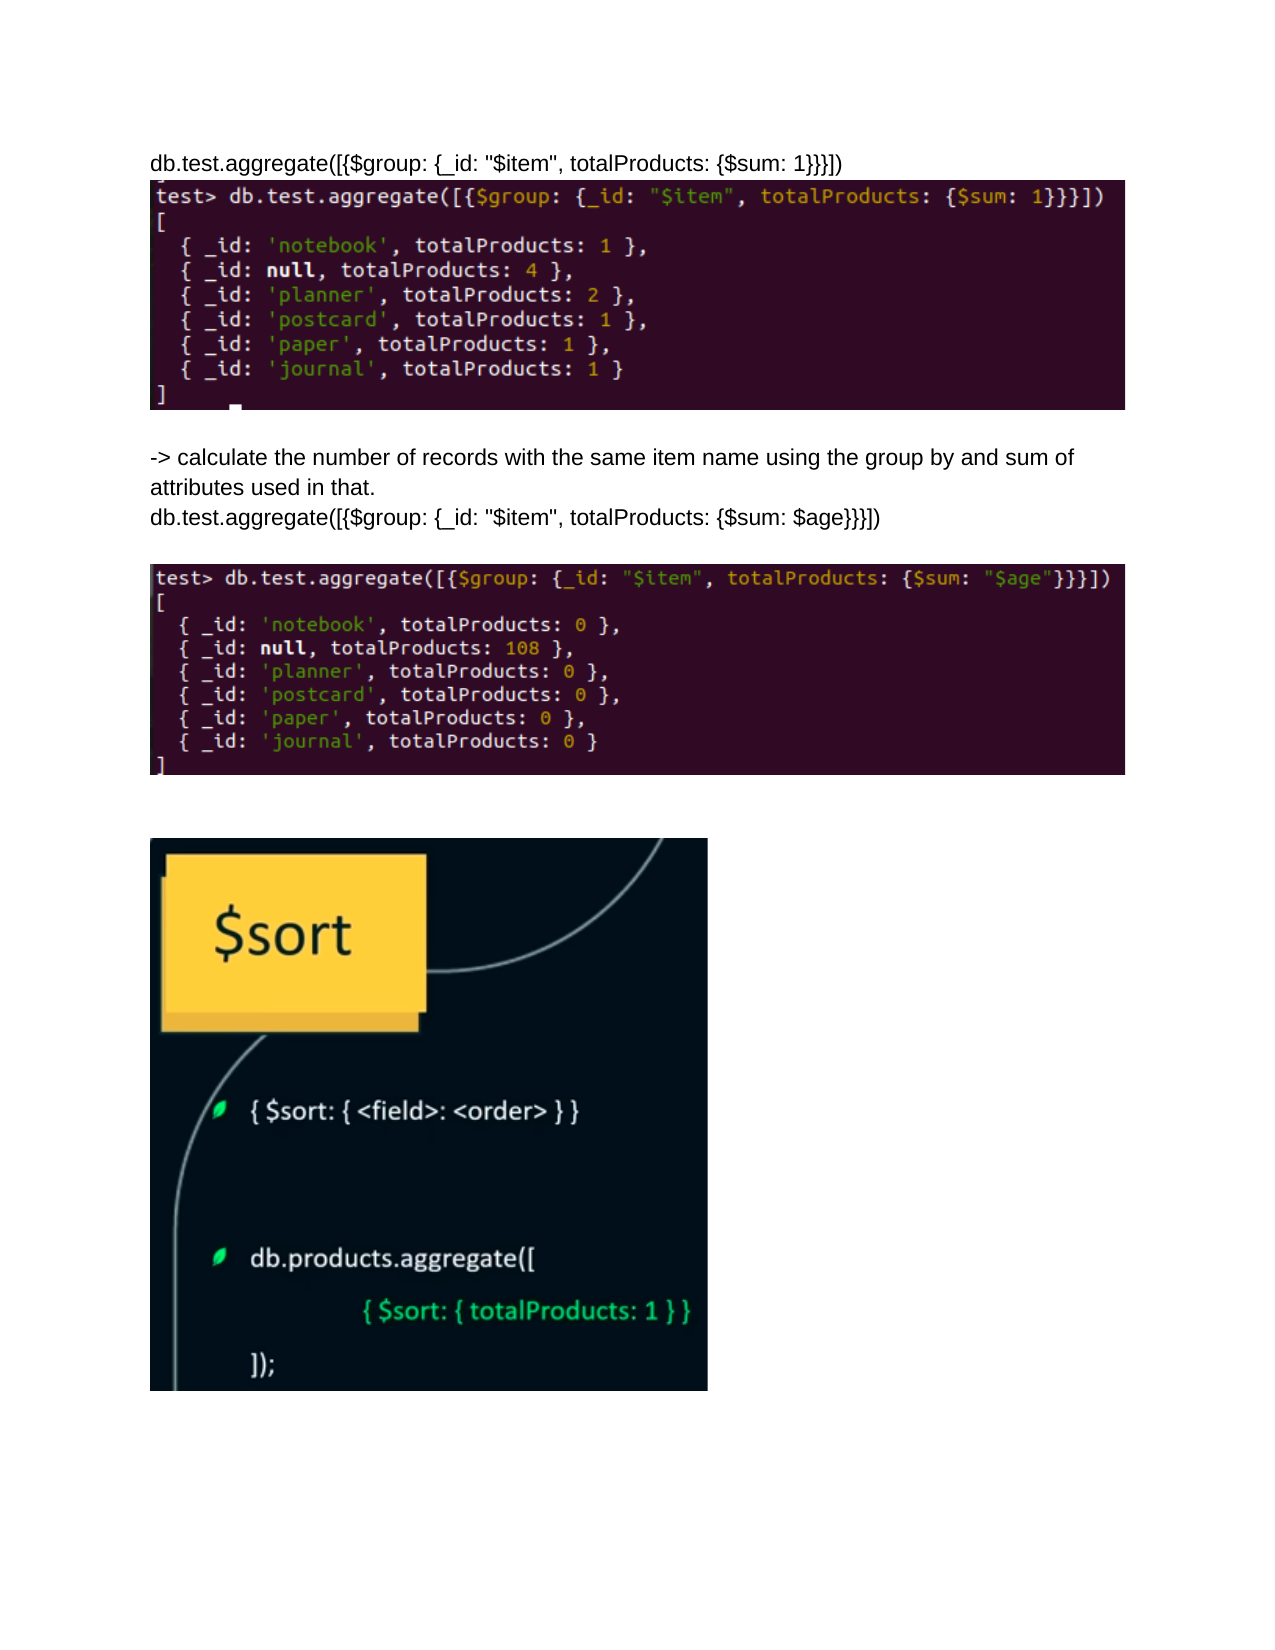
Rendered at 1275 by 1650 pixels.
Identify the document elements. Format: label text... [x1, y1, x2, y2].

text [150, 150, 1125, 176]
text db.test.aggregate([{$group: {_id: "$item", totalProducts: {$sum: $age}}}]) [150, 504, 1125, 530]
text -> calculate the number of records with the same item name using the group by and sum of attributes used in that. [150, 443, 1125, 500]
picture [150, 838, 708, 1391]
picture [150, 180, 1125, 410]
picture [150, 564, 1125, 775]
